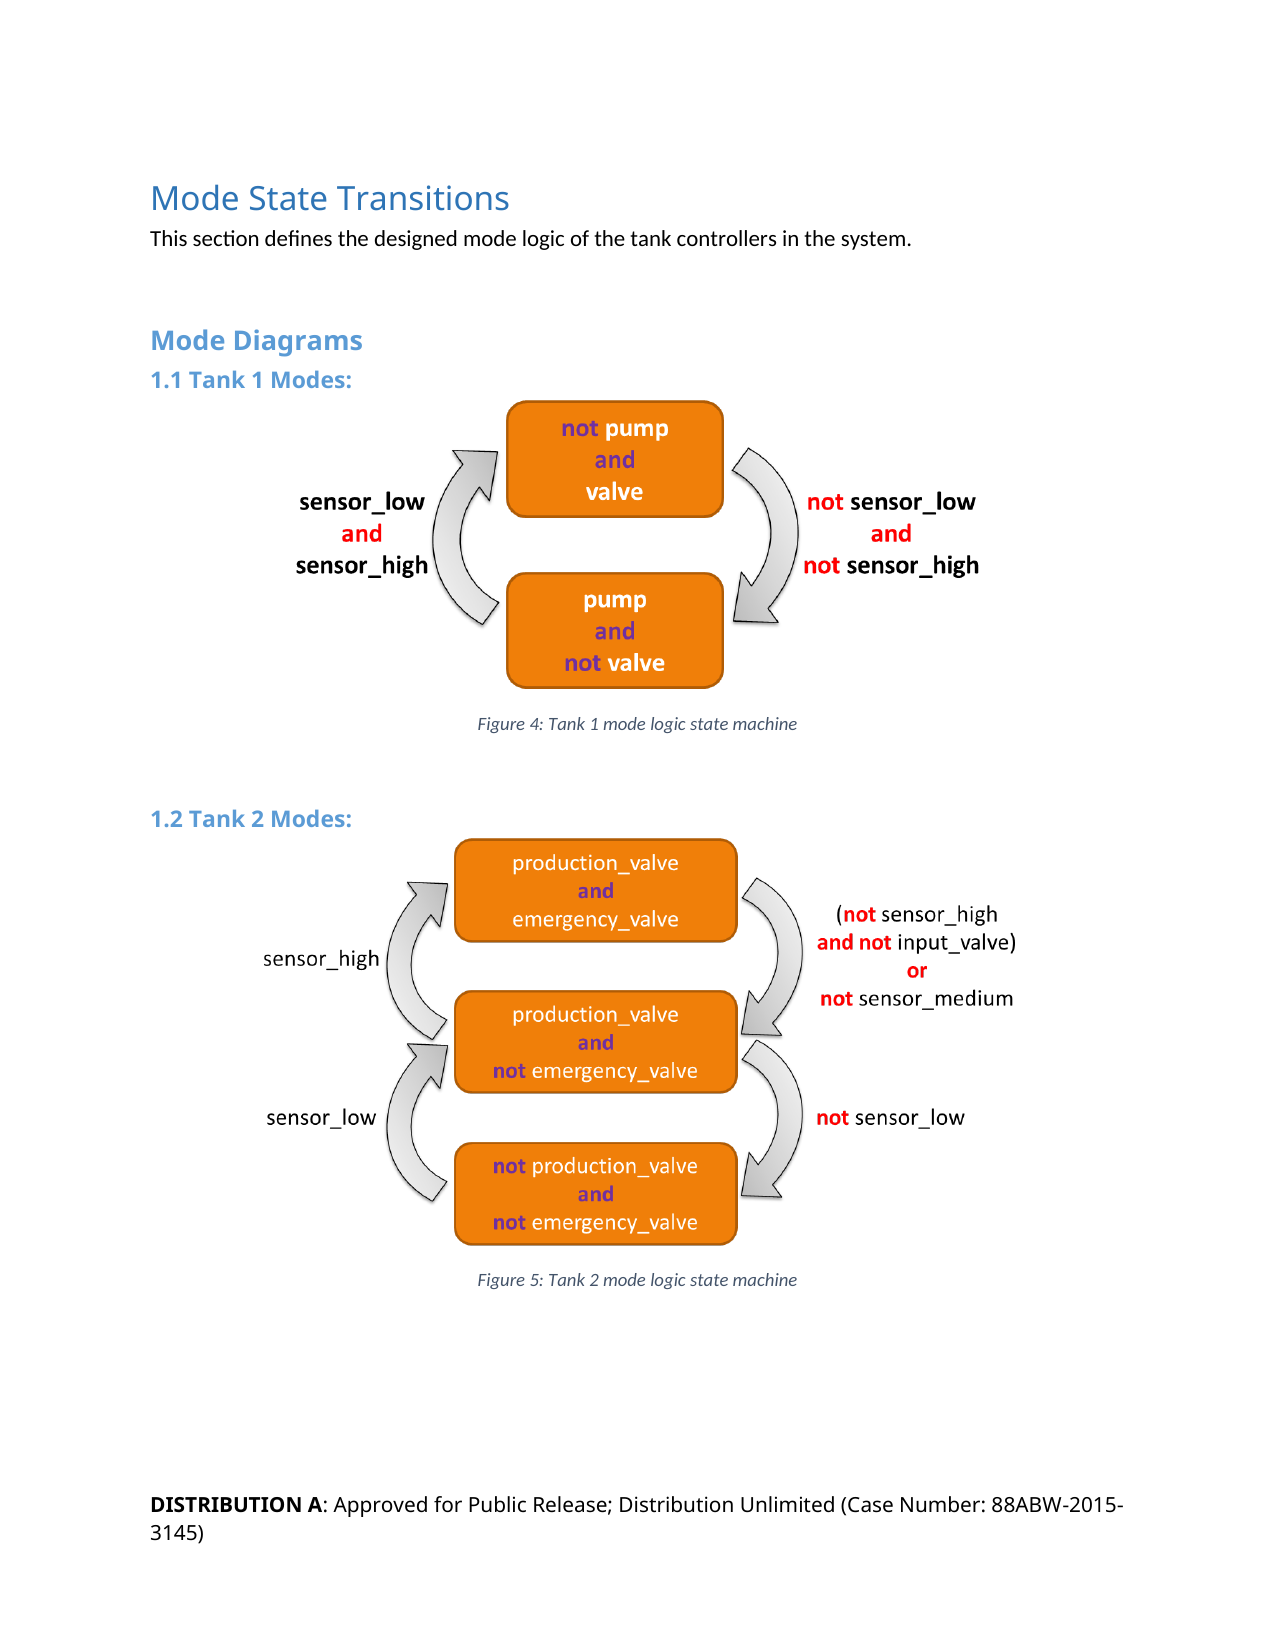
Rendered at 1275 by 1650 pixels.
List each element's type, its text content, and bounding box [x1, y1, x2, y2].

subtitle Mode State Transitions [150, 175, 1125, 220]
subtitle Mode Diagrams [150, 322, 1125, 359]
subtitle Tank 1 Modes: [150, 364, 1125, 396]
text This section defines the designed mode logic of the tank controllers in the system. [150, 224, 1125, 252]
picture [241, 838, 1034, 1250]
picture [279, 400, 996, 694]
subtitle Tank 2 Modes: [150, 803, 1125, 834]
